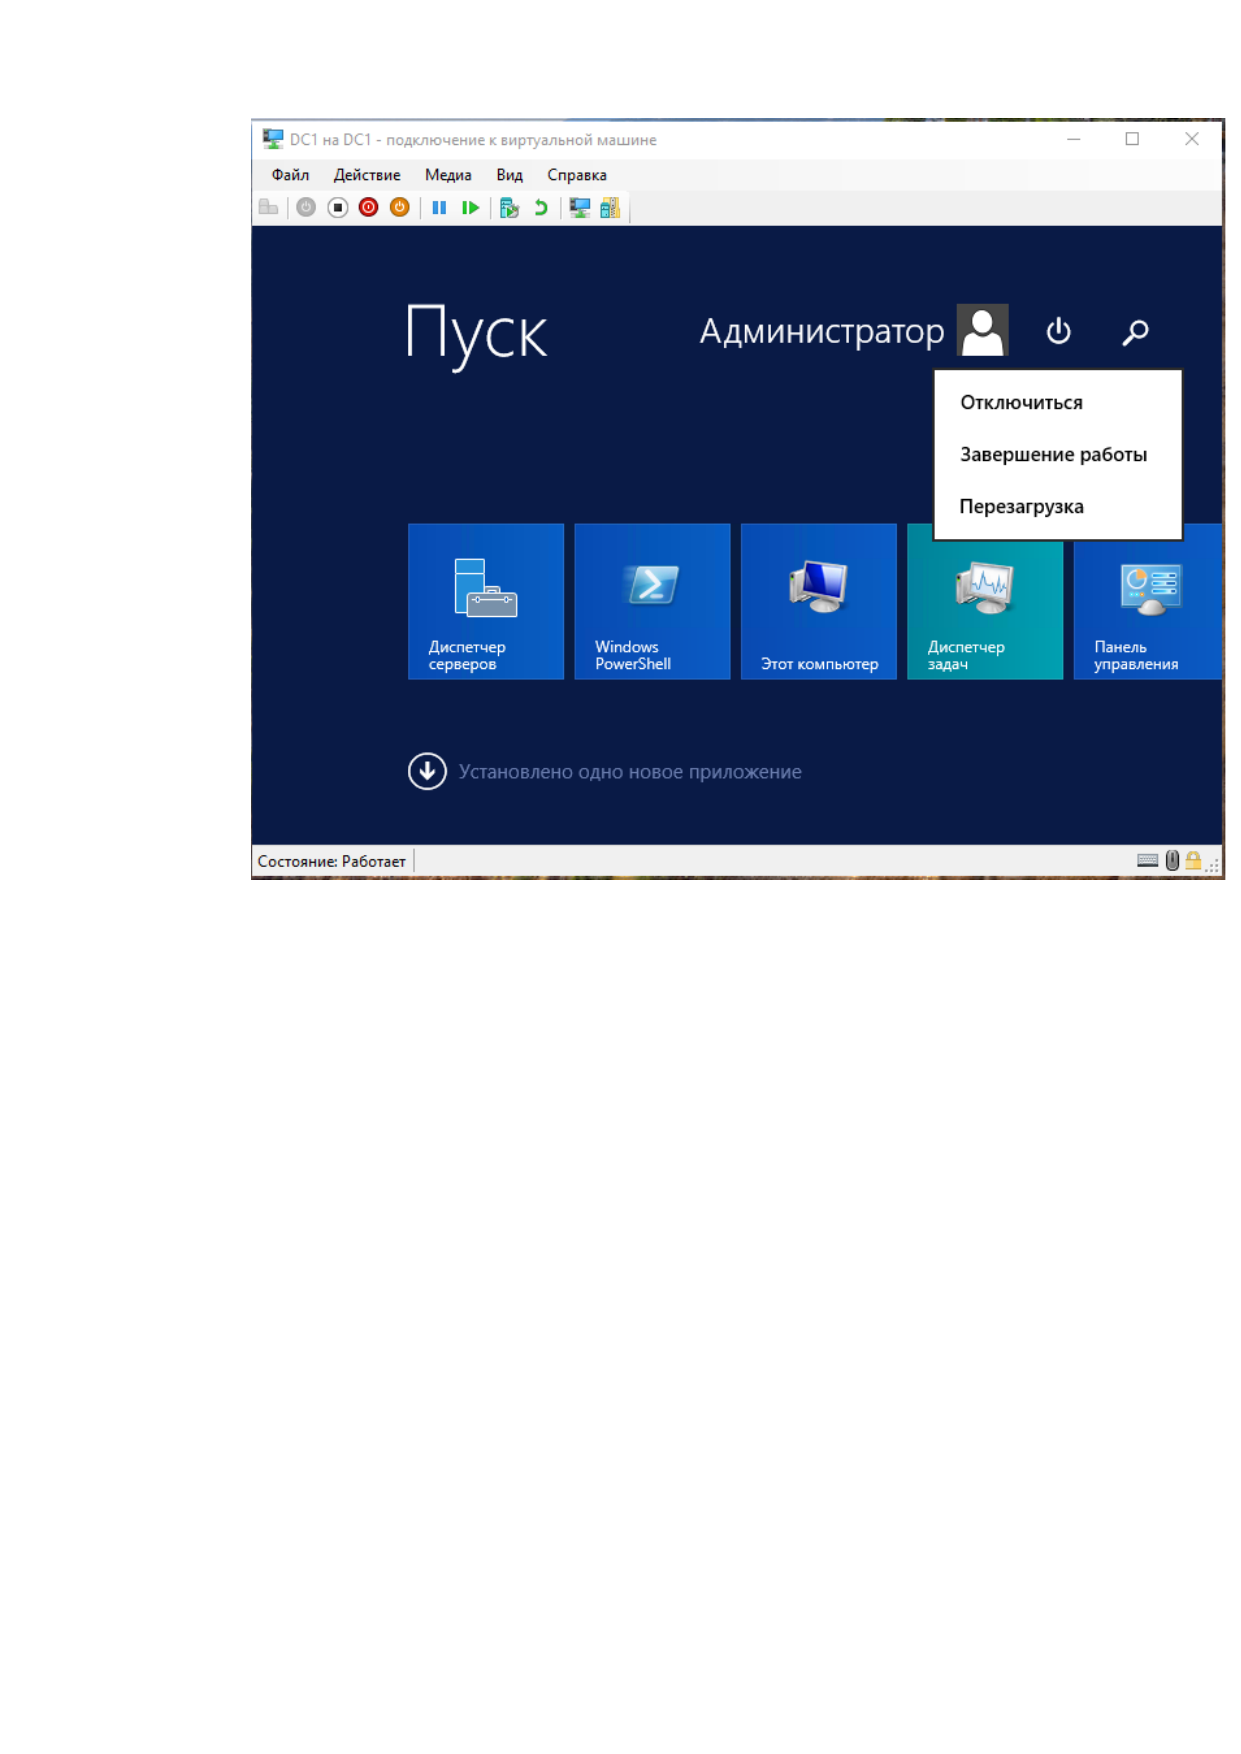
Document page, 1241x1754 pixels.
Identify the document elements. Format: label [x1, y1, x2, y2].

picture [251, 118, 1226, 880]
